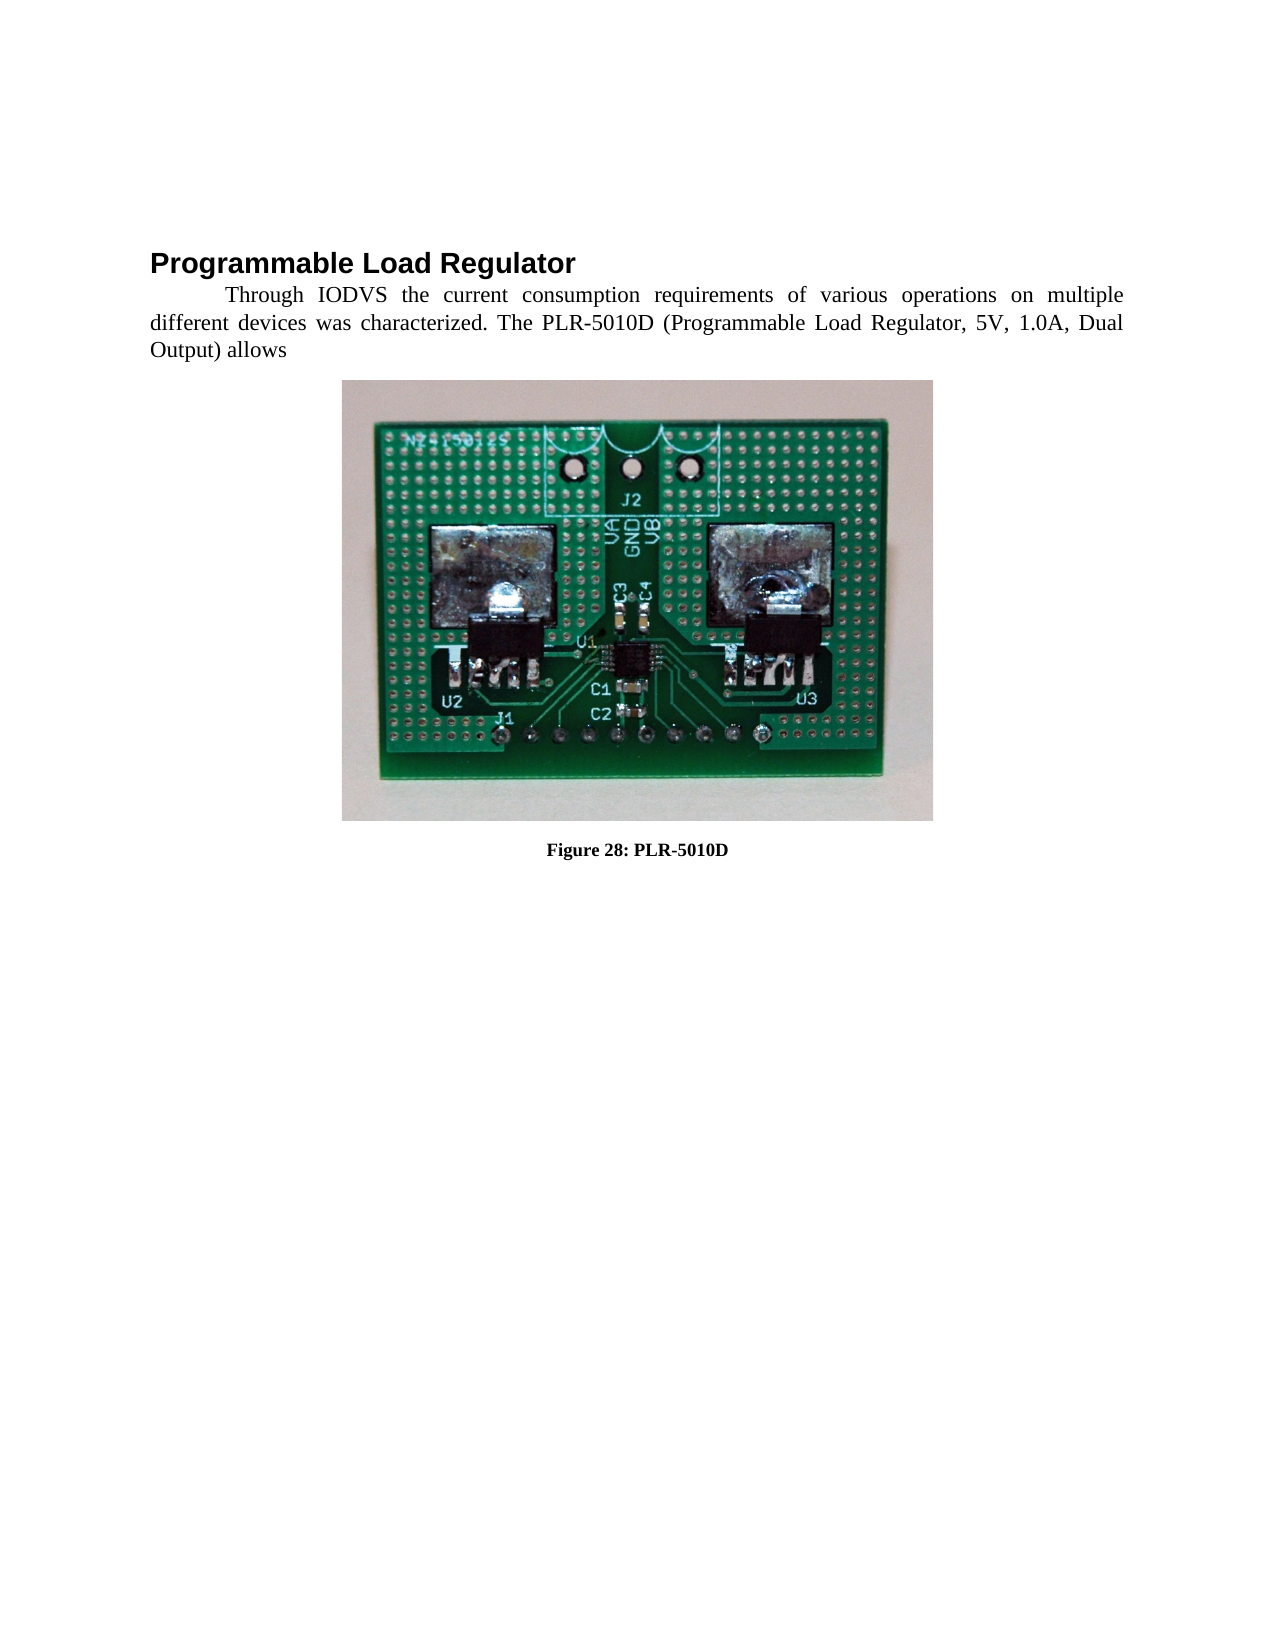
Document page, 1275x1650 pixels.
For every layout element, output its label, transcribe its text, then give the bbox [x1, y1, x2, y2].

picture [341, 380, 934, 821]
text Through IODVS the current consumption requirements of various operations on multiple different devices was characterized. The PLR-5010D (Programmable Load Regulator, 5V, 1.0A, Dual Output) allows [150, 281, 1125, 363]
subtitle Programmable Load Regulator [150, 246, 1125, 280]
